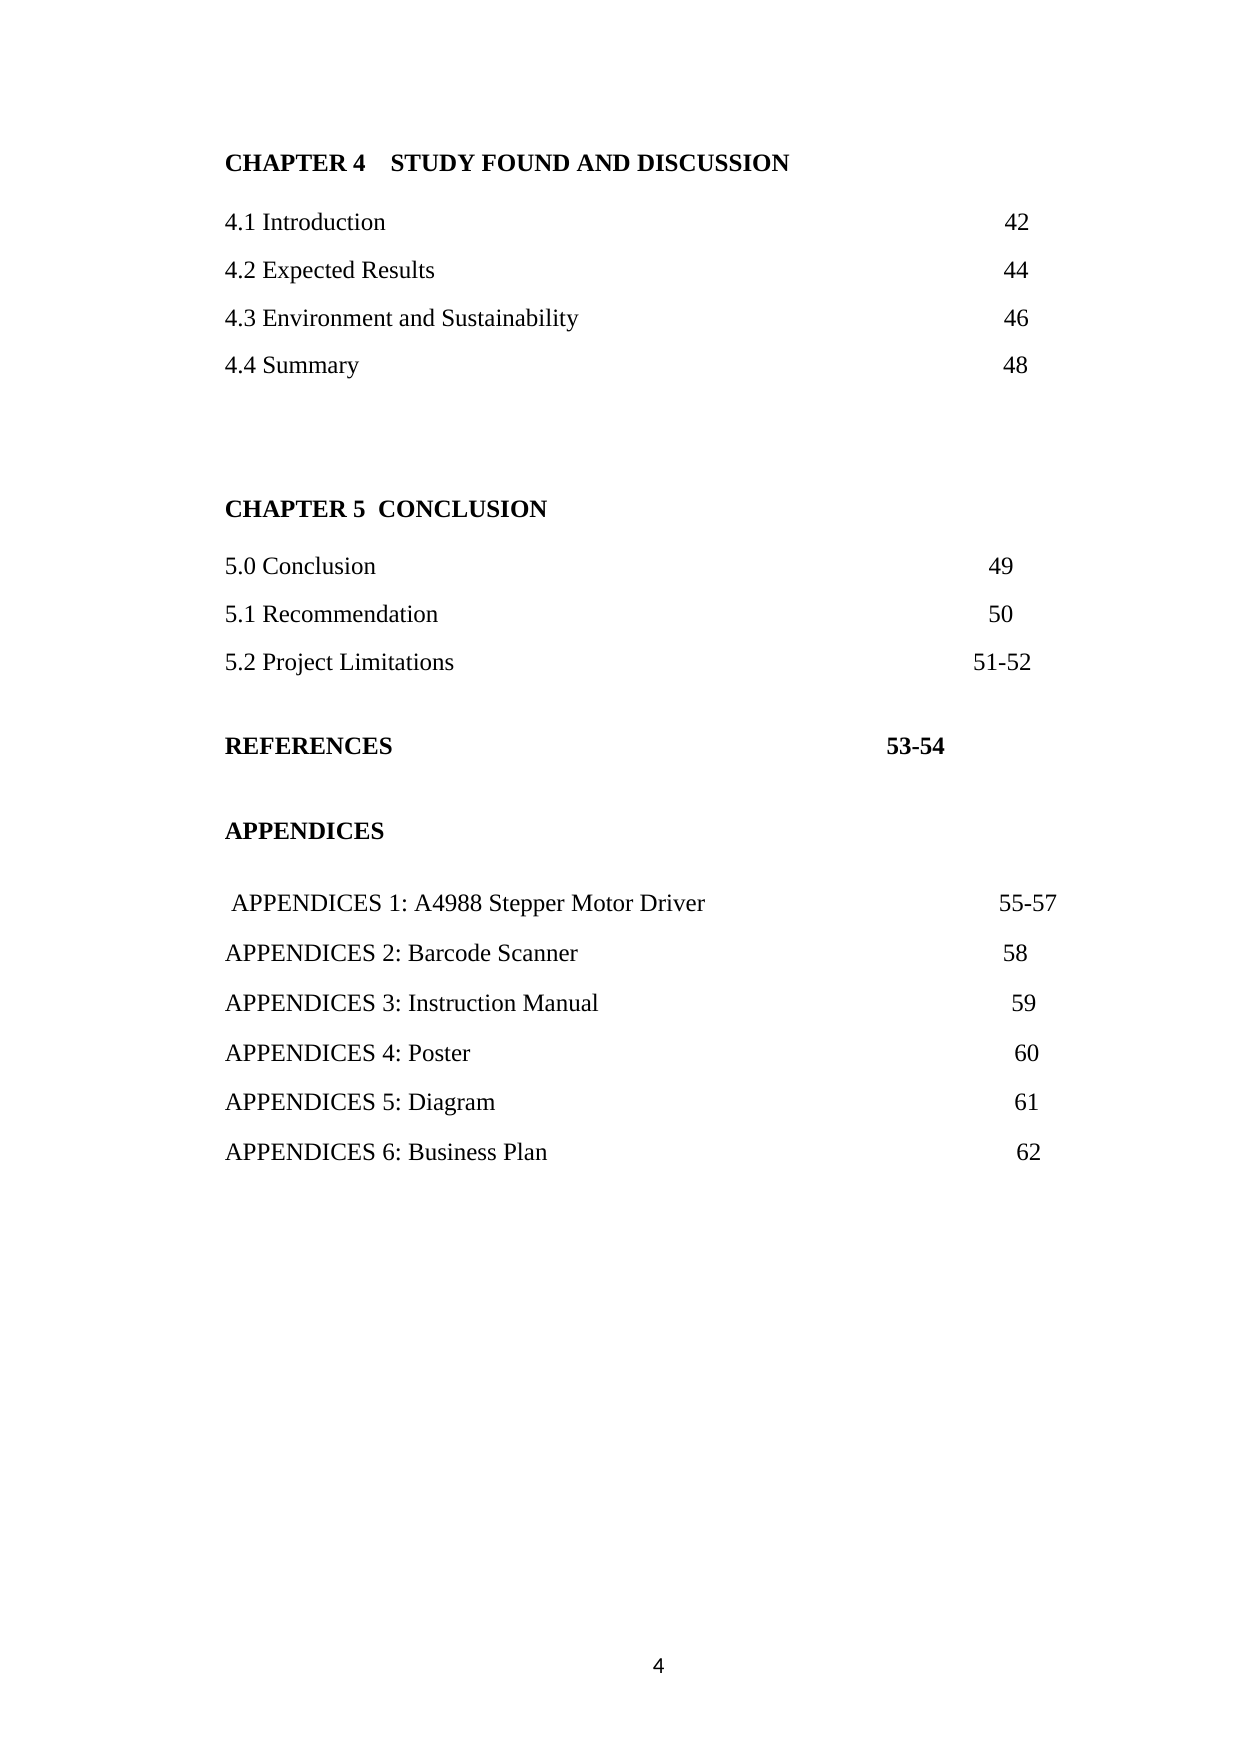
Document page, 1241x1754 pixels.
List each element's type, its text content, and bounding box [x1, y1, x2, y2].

text APPENDICES 3: Instruction Manual 59 [224, 988, 1092, 1017]
text APPENDICES 57 [224, 816, 974, 845]
text 5.0 Conclusion 49 [224, 551, 1092, 580]
text CHAPTER 4 STUDY FOUND AND DISCUSSION [224, 148, 1092, 176]
text APPENDICES 4: Poster 60 [224, 1038, 1092, 1066]
title CHAPTER 5 CONCLUSION [224, 494, 1092, 522]
text 4.1 Introduction 42 [224, 207, 1092, 236]
text 5.2 Project Limitations 51-52 [224, 647, 1092, 675]
text 4.4 Summary 48 [224, 351, 1092, 379]
text APPENDICES 6: Business Plan 62 [224, 1137, 1092, 1166]
text 4.2 Expected Results 44 [224, 255, 1092, 284]
text APPENDICES 1: A4988 Stepper Motor Driver 55-57 [224, 888, 1092, 917]
text APPENDICES 2: Barcode Scanner 58 [224, 938, 1092, 967]
text REFERENCES 53-54 [224, 731, 952, 760]
text APPENDICES 5: Diagram 61 [224, 1087, 1092, 1116]
text 5.1 Recommendation 50 [224, 599, 1092, 628]
text 4.3 Environment and Sustainability 46 [224, 303, 1092, 332]
